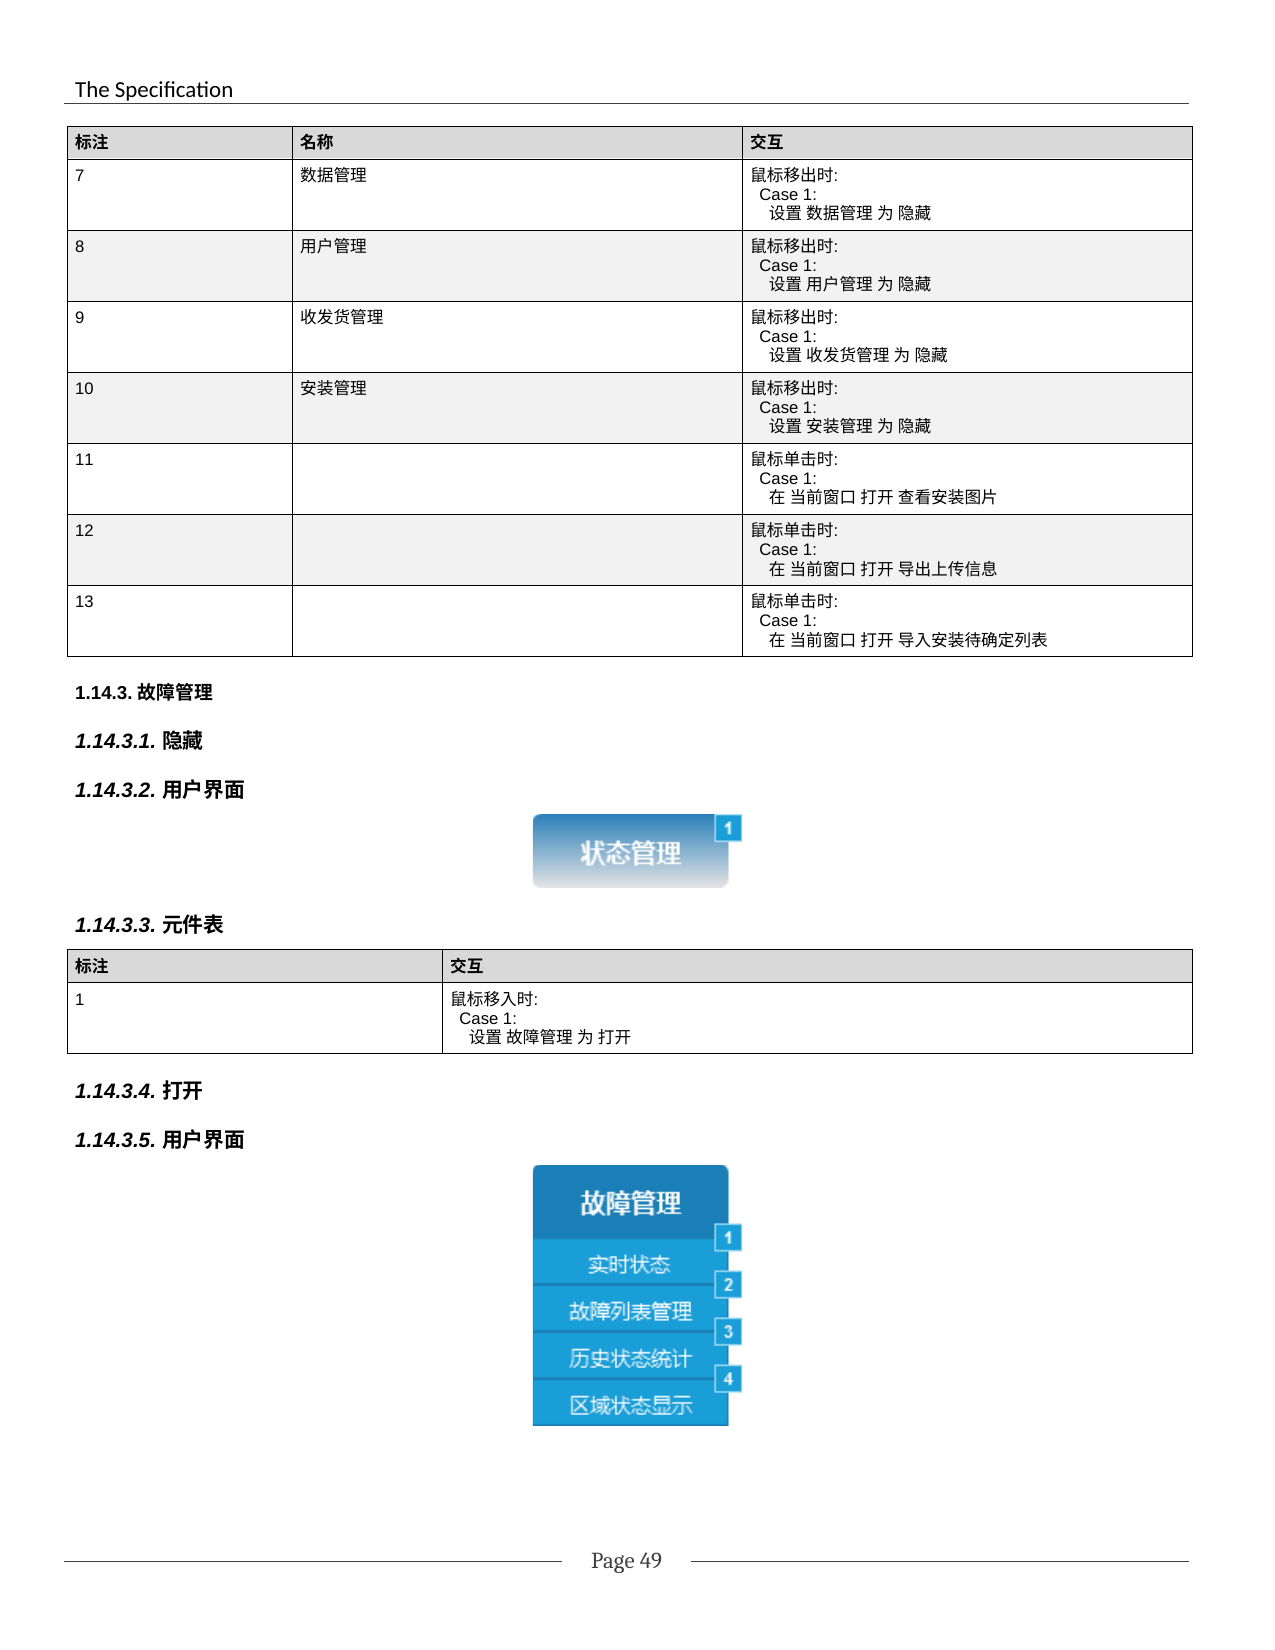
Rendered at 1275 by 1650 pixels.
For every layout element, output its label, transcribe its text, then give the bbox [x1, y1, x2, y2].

table_cell 鼠标单击时: Case 1: 在 当前窗口 打开 查看安装图片 [743, 444, 1192, 514]
table_cell [293, 515, 742, 585]
table_cell 用户管理 [293, 231, 742, 301]
table_cell [293, 586, 742, 656]
table_cell 鼠标移出时: Case 1: 设置 数据管理 为 隐藏 [743, 160, 1192, 229]
subtitle 用户界面 [75, 778, 1200, 802]
table_cell 13 [68, 586, 292, 656]
subtitle 打开 [75, 1079, 1200, 1103]
table_cell 9 [68, 302, 292, 372]
table_cell 11 [68, 444, 292, 514]
subtitle 故障管理 [75, 682, 1200, 703]
subtitle 元件表 [75, 913, 1200, 937]
table_cell 1 [68, 983, 442, 1053]
table_cell 鼠标移出时: Case 1: 设置 收发货管理 为 隐藏 [743, 302, 1192, 372]
table_header 交互 [443, 950, 1192, 982]
subtitle 用户界面 [75, 1128, 1200, 1152]
subtitle 隐藏 [75, 728, 1200, 753]
table_cell 7 [68, 160, 292, 229]
table_cell 收发货管理 [293, 302, 742, 372]
table_cell 12 [68, 515, 292, 585]
table_header 名称 [293, 127, 742, 158]
table_cell 鼠标单击时: Case 1: 在 当前窗口 打开 导出上传信息 [743, 515, 1192, 585]
table_cell 8 [68, 231, 292, 301]
table_header 标注 [68, 127, 292, 158]
table_cell 鼠标移入时: Case 1: 设置 故障管理 为 打开 [443, 983, 1192, 1053]
table_header 交互 [743, 127, 1192, 158]
table_cell 鼠标单击时: Case 1: 在 当前窗口 打开 导入安装待确定列表 [743, 586, 1192, 656]
table_cell 10 [68, 373, 292, 443]
table_cell [293, 444, 742, 514]
table_cell 鼠标移出时: Case 1: 设置 用户管理 为 隐藏 [743, 231, 1192, 301]
table_cell 数据管理 [293, 160, 742, 229]
table_cell 安装管理 [293, 373, 742, 443]
table_header 标注 [68, 950, 442, 982]
table_cell 鼠标移出时: Case 1: 设置 安装管理 为 隐藏 [743, 373, 1192, 443]
